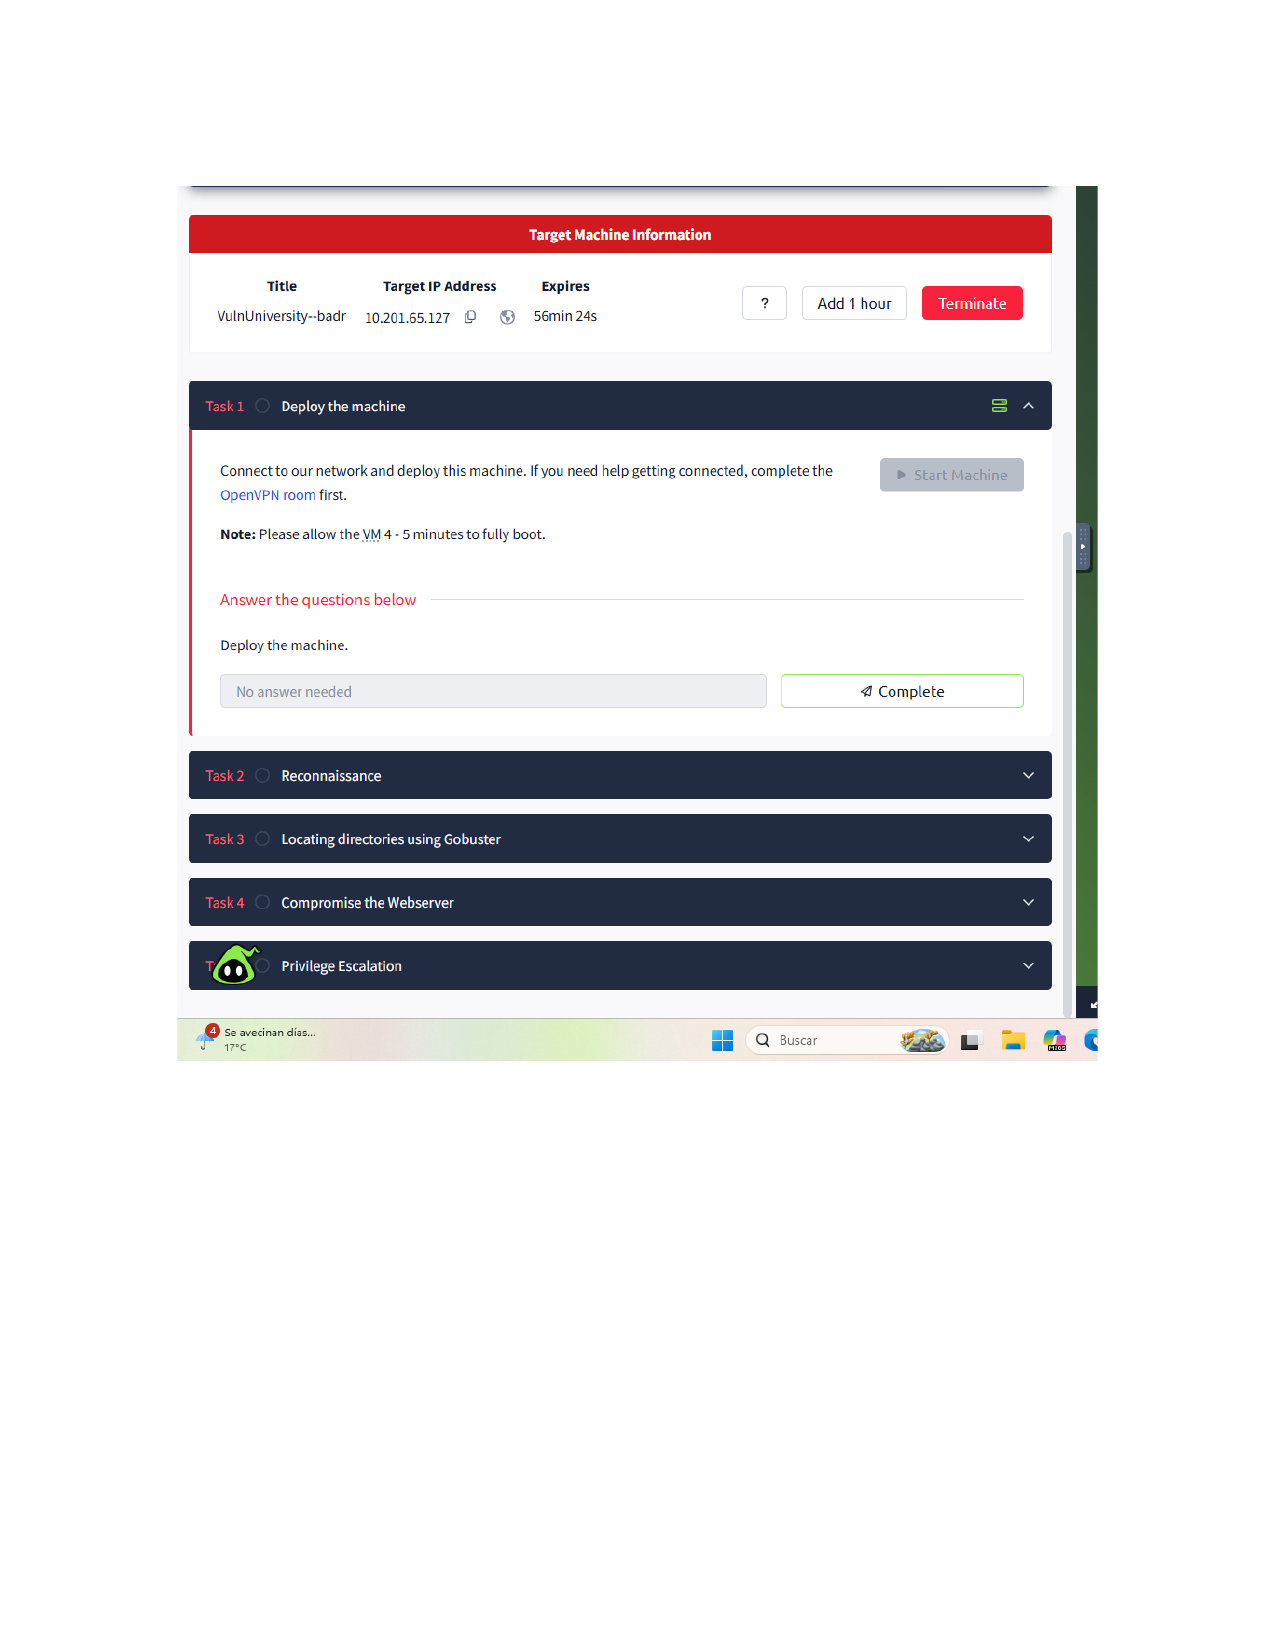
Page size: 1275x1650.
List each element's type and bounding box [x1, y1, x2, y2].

picture [177, 186, 1098, 1061]
